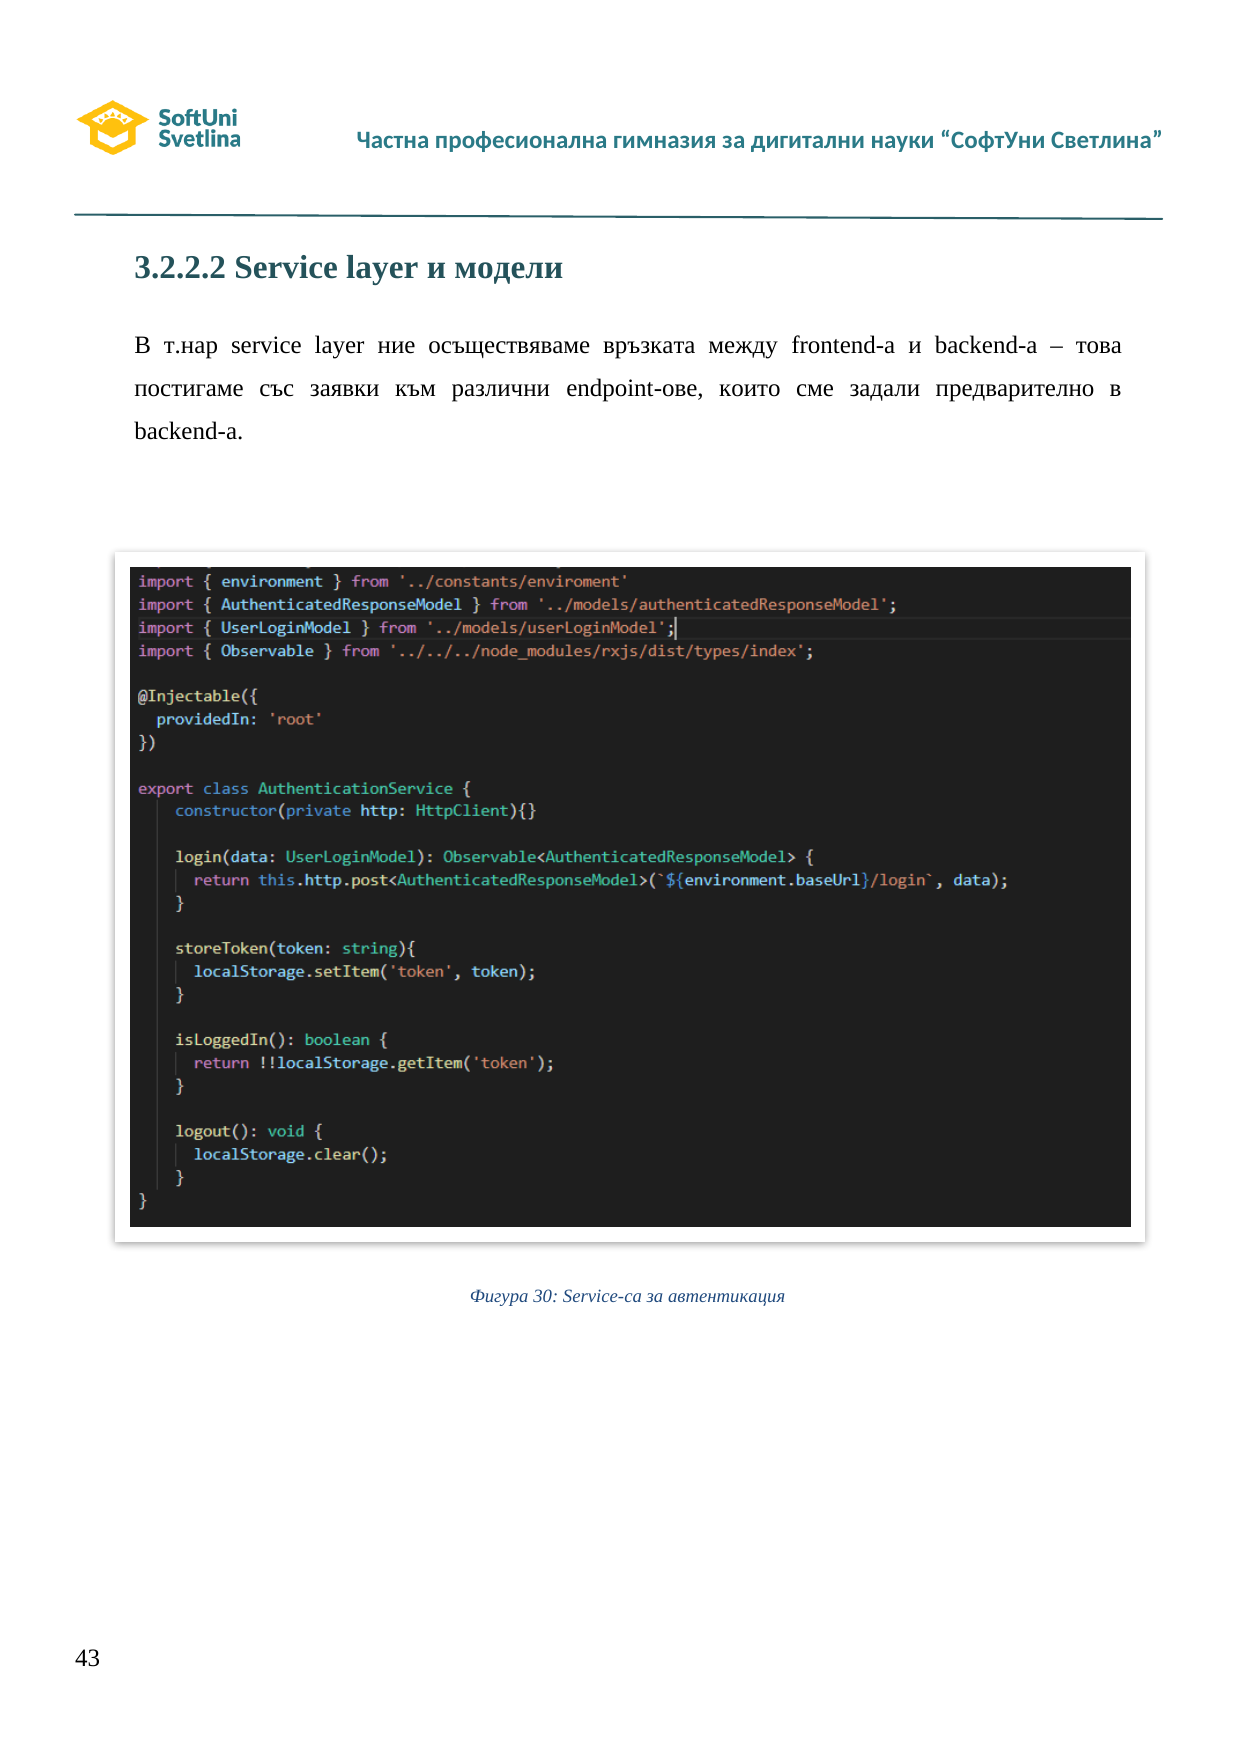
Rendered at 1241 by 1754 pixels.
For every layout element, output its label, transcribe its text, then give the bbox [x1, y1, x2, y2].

picture [130, 567, 1131, 1227]
subtitle 3.2.2.2 Service layer и модели [134, 247, 1181, 286]
picture [75, 100, 240, 155]
text В т.нар service layer ние осъществяваме връзката между frontend-a и backend-a – това постигаме със заявки към различни endpoint-ове, които сме задали предварително в backend-a. [134, 330, 1122, 445]
